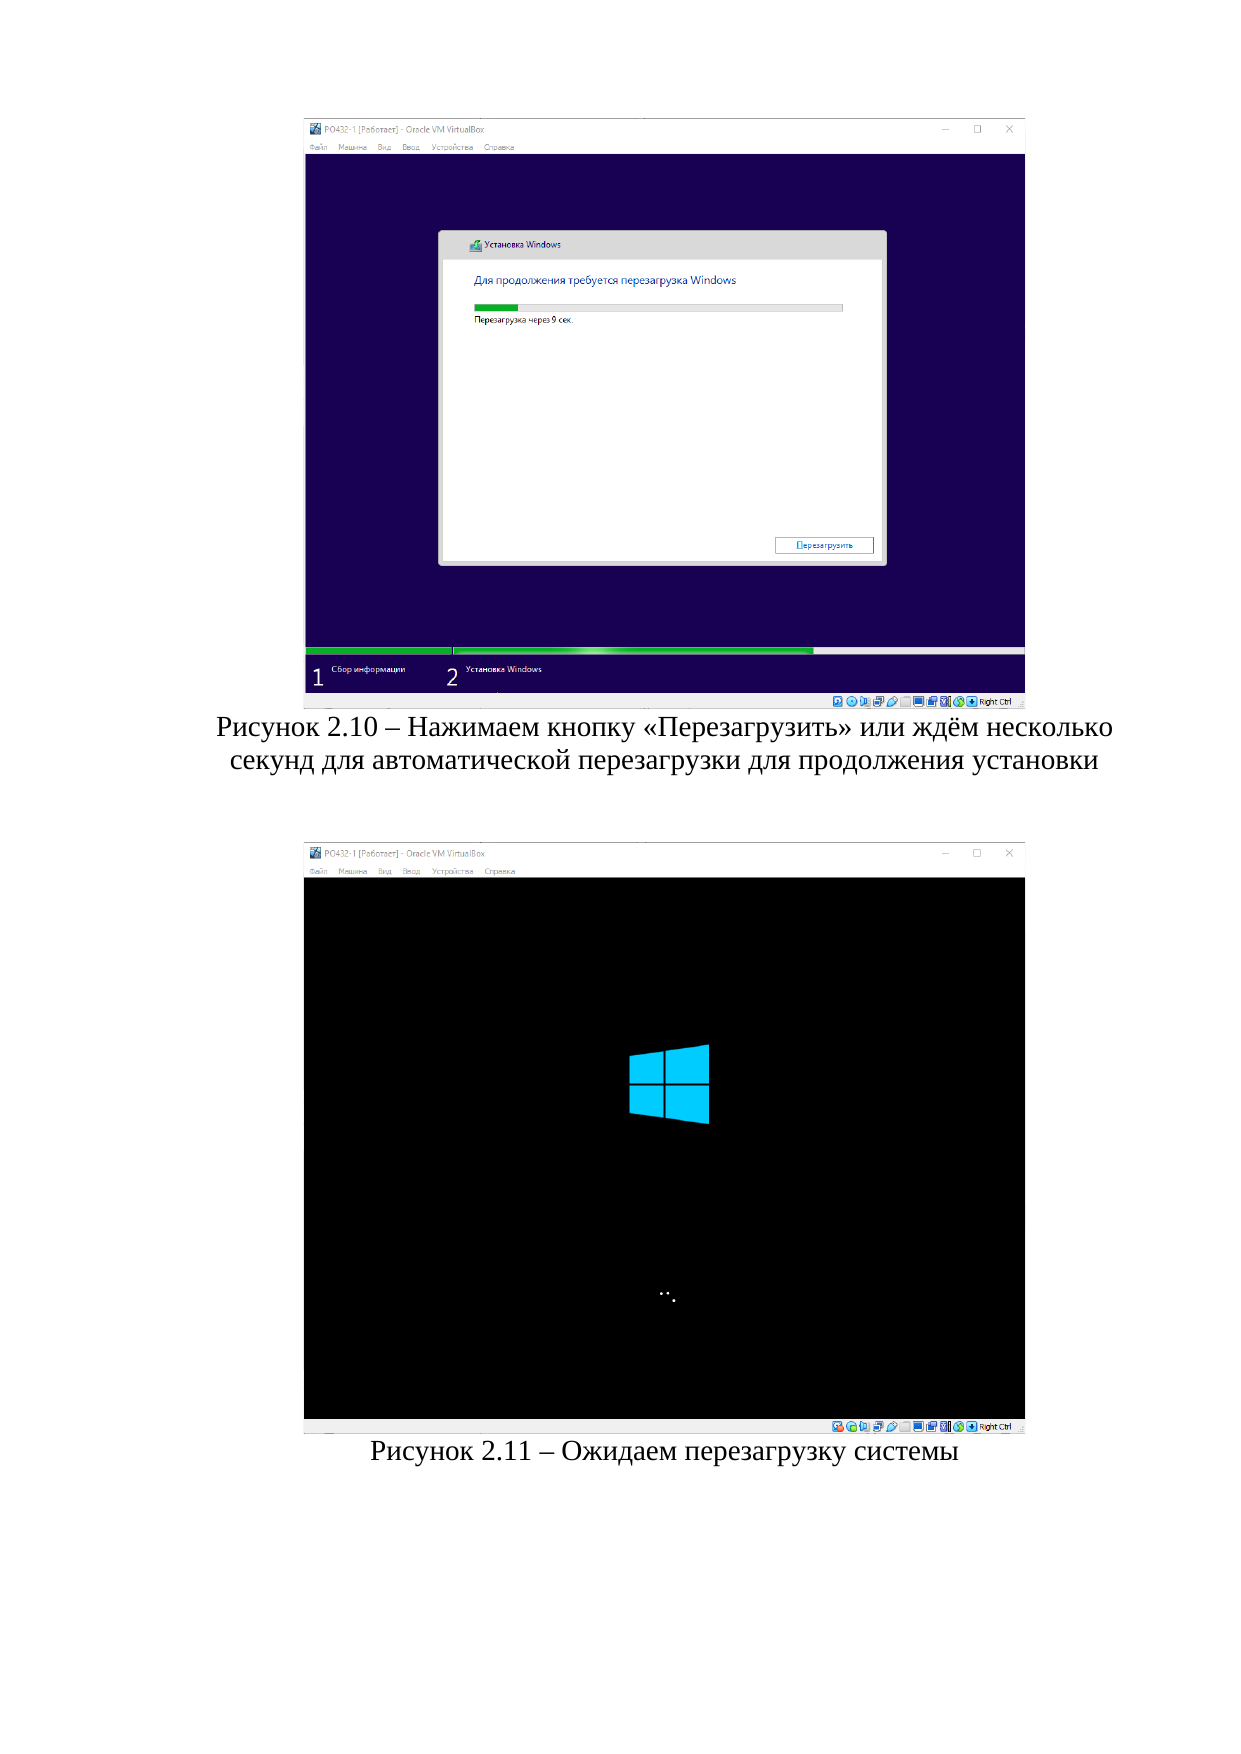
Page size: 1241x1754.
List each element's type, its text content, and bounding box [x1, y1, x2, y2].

picture [303, 118, 1026, 709]
picture [303, 842, 1026, 1434]
